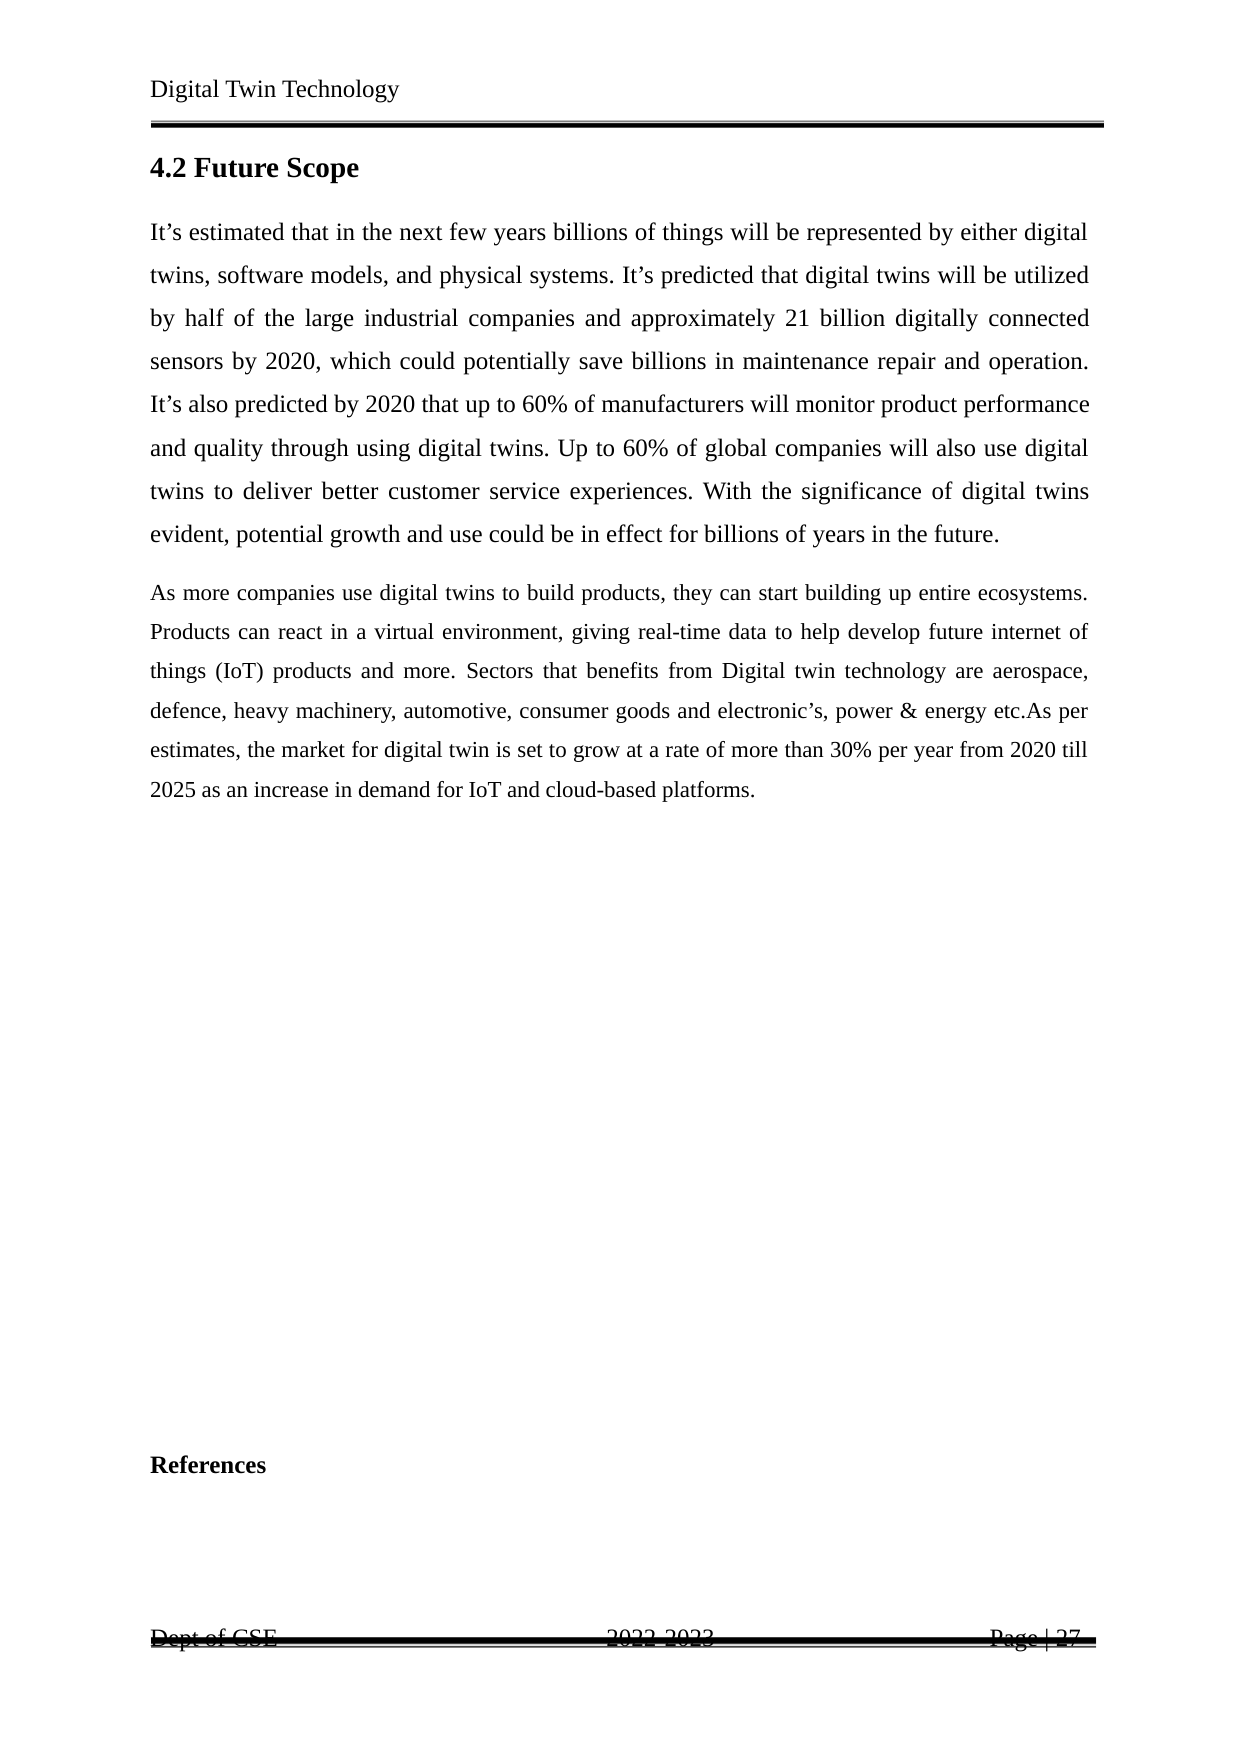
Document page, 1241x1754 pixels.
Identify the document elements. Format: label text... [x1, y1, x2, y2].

picture [183, 1636, 188, 1645]
text It’s estimated that in the next few years billions of things will be represented by either digital twins, software models, and physical systems. It’s predicted that digital twins will be utilized by half of the large industrial companies and approximately 21 billion digitally connected sensors by 2020, which could potentially save billions in maintenance repair and operation. It’s also predicted by 2020 that up to 60% of manufacturers will monitor product performance and quality through using digital twins. Up to 60% of global companies will also use digital twins to deliver better customer service experiences. With the significance of digital twins evident, potential growth and use could be in effect for billions of years in the future. [150, 217, 1090, 548]
picture [1047, 1636, 1097, 1648]
text 4.2 Future Scope [150, 150, 1090, 183]
text References [150, 1450, 1090, 1478]
picture [150, 120, 1105, 128]
picture [155, 1636, 164, 1645]
picture [183, 1636, 1046, 1648]
picture [207, 1636, 213, 1645]
text As more companies use digital twins to build products, they can start building up entire ecosystems. Products can react in a virtual environment, giving real-time data to help develop future internet of things (IoT) products and more. Sectors that benefits from Digital twin technology are aerospace, defence, heavy machinery, automotive, consumer goods and electronic’s, power & energy etc.As per estimates, the market for digital twin is set to grow at a rate of more than 30% per year from 2020 till 2025 as an increase in demand for IoT and cloud-based platforms. [150, 579, 1090, 802]
picture [150, 1636, 181, 1648]
